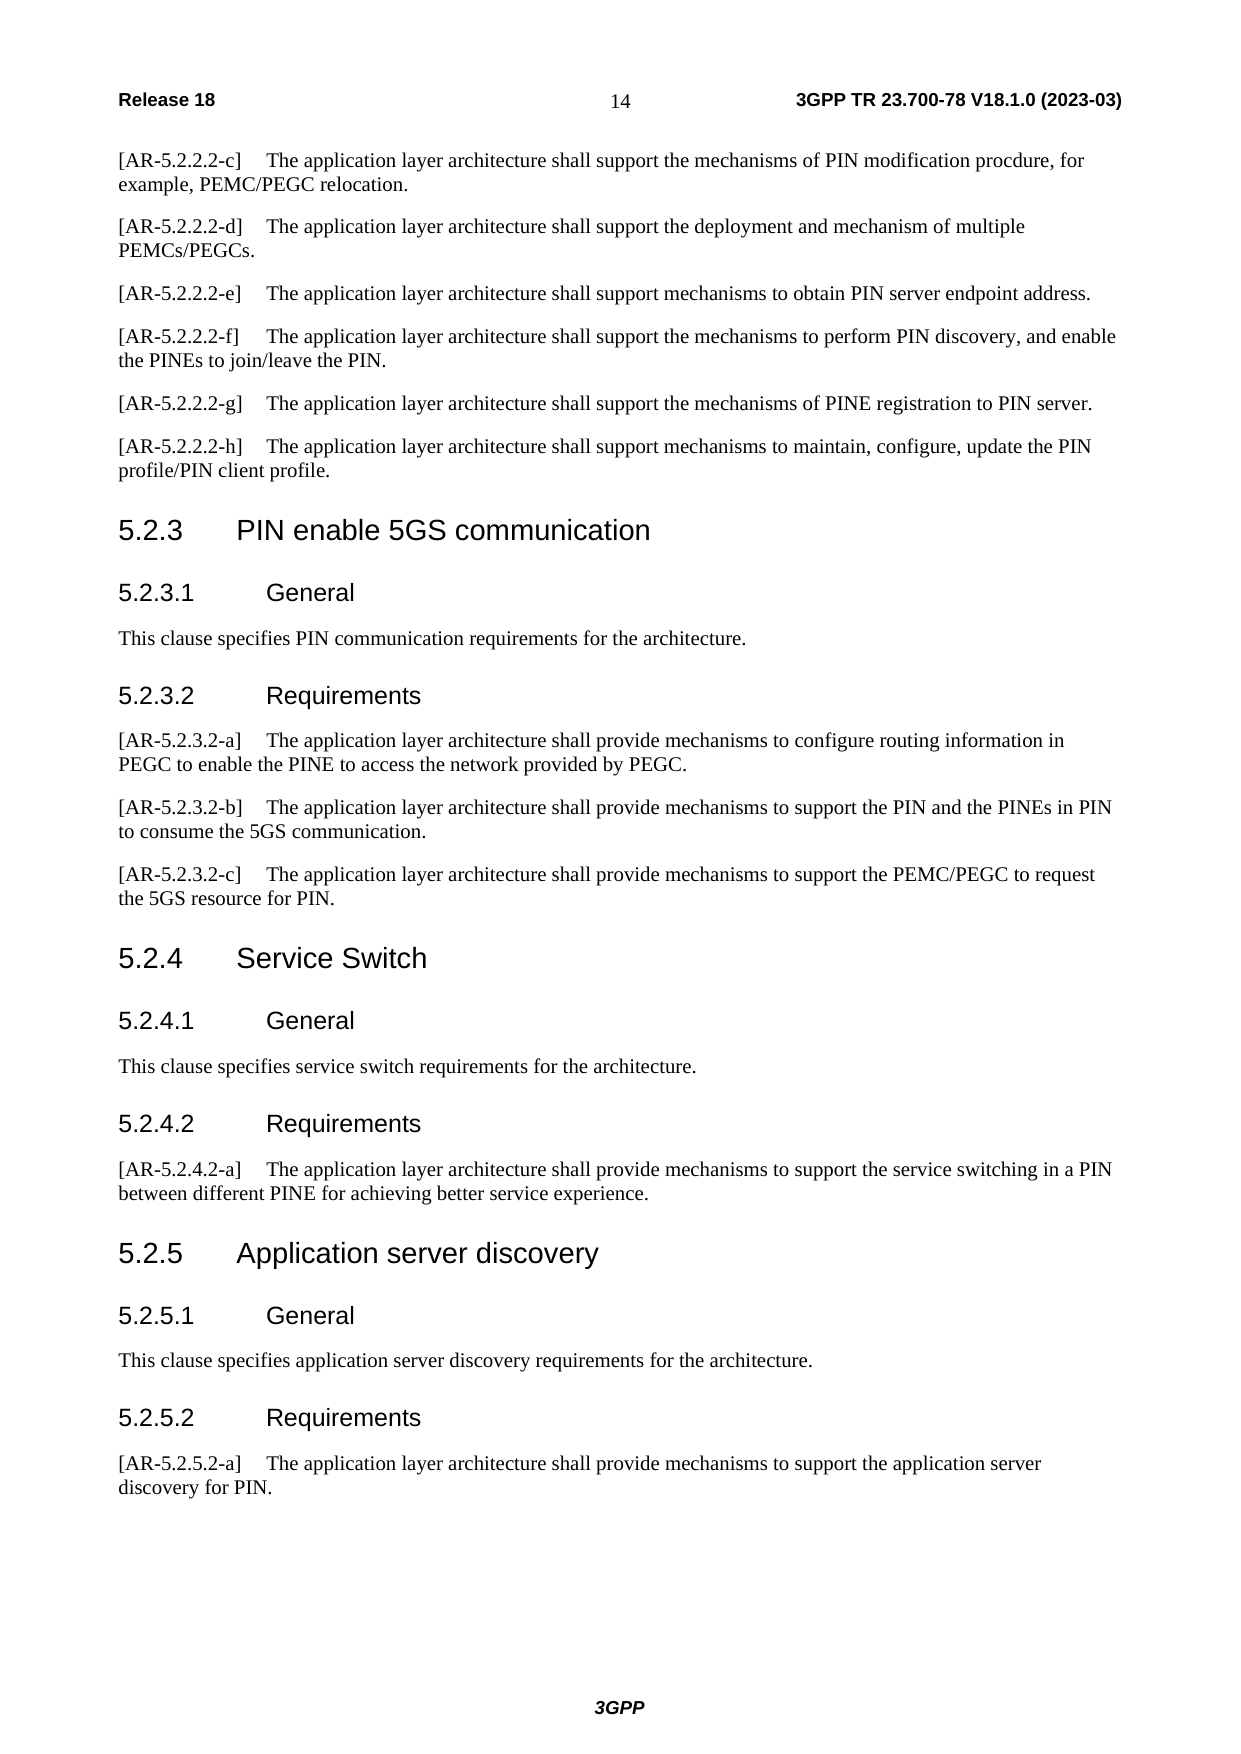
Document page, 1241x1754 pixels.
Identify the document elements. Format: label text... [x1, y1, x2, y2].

subtitle 5.2.5.2 Requirements [118, 1403, 1122, 1432]
subtitle 5.2.3.2 Requirements [118, 681, 1122, 709]
text [AR-5.2.3.2-b] The application layer architecture shall provide mechanisms to support the PIN and the PINEs in PIN to consume the 5GS communication. [118, 795, 1122, 843]
text [AR-5.2.2.2-d] The application layer architecture shall support the deployment and mechanism of multiple PEMCs/PEGCs. [118, 214, 1122, 262]
text This clause specifies application server discovery requirements for the architecture. [118, 1348, 1122, 1372]
text [AR-5.2.2.2-f] The application layer architecture shall support the mechanisms to perform PIN discovery, and enable the PINEs to join/leave the PIN. [118, 324, 1122, 372]
text [AR-5.2.3.2-a] The application layer architecture shall provide mechanisms to configure routing information in PEGC to enable the PINE to access the network provided by PEGC. [118, 728, 1122, 776]
text [AR-5.2.2.2-h] The application layer architecture shall support mechanisms to maintain, configure, update the PIN profile/PIN client profile. [118, 434, 1122, 482]
text [AR-5.2.2.2-g] The application layer architecture shall support the mechanisms of PINE registration to PIN server. [118, 391, 1122, 415]
text [AR-5.2.5.2-a] The application layer architecture shall provide mechanisms to support the application server discovery for PIN. [118, 1451, 1122, 1499]
text This clause specifies PIN communication requirements for the architecture. [118, 625, 1122, 649]
text [AR-5.2.3.2-c] The application layer architecture shall provide mechanisms to support the PEMC/PEGC to request the 5GS resource for PIN. [118, 862, 1122, 910]
text This clause specifies service switch requirements for the architecture. [118, 1054, 1122, 1078]
subtitle 5.2.3 PIN enable 5GS communication [118, 513, 1122, 547]
subtitle 5.2.5 Application server discovery [118, 1236, 1122, 1269]
text [AR-5.2.2.2-e] The application layer architecture shall support mechanisms to obtain PIN server endpoint address. [118, 281, 1122, 305]
text [AR-5.2.2.2-c] The application layer architecture shall support the mechanisms of PIN modification procdure, for example, PEMC/PEGC relocation. [118, 147, 1122, 196]
subtitle 5.2.4 Service Switch [118, 941, 1122, 975]
subtitle 5.2.4.1 General [118, 1006, 1122, 1035]
subtitle 5.2.4.2 Requirements [118, 1109, 1122, 1138]
subtitle 5.2.3.1 General [118, 578, 1122, 607]
subtitle 5.2.5.1 General [118, 1301, 1122, 1329]
text [AR-5.2.4.2-a] The application layer architecture shall provide mechanisms to support the service switching in a PIN between different PINE for achieving better service experience. [118, 1156, 1122, 1204]
